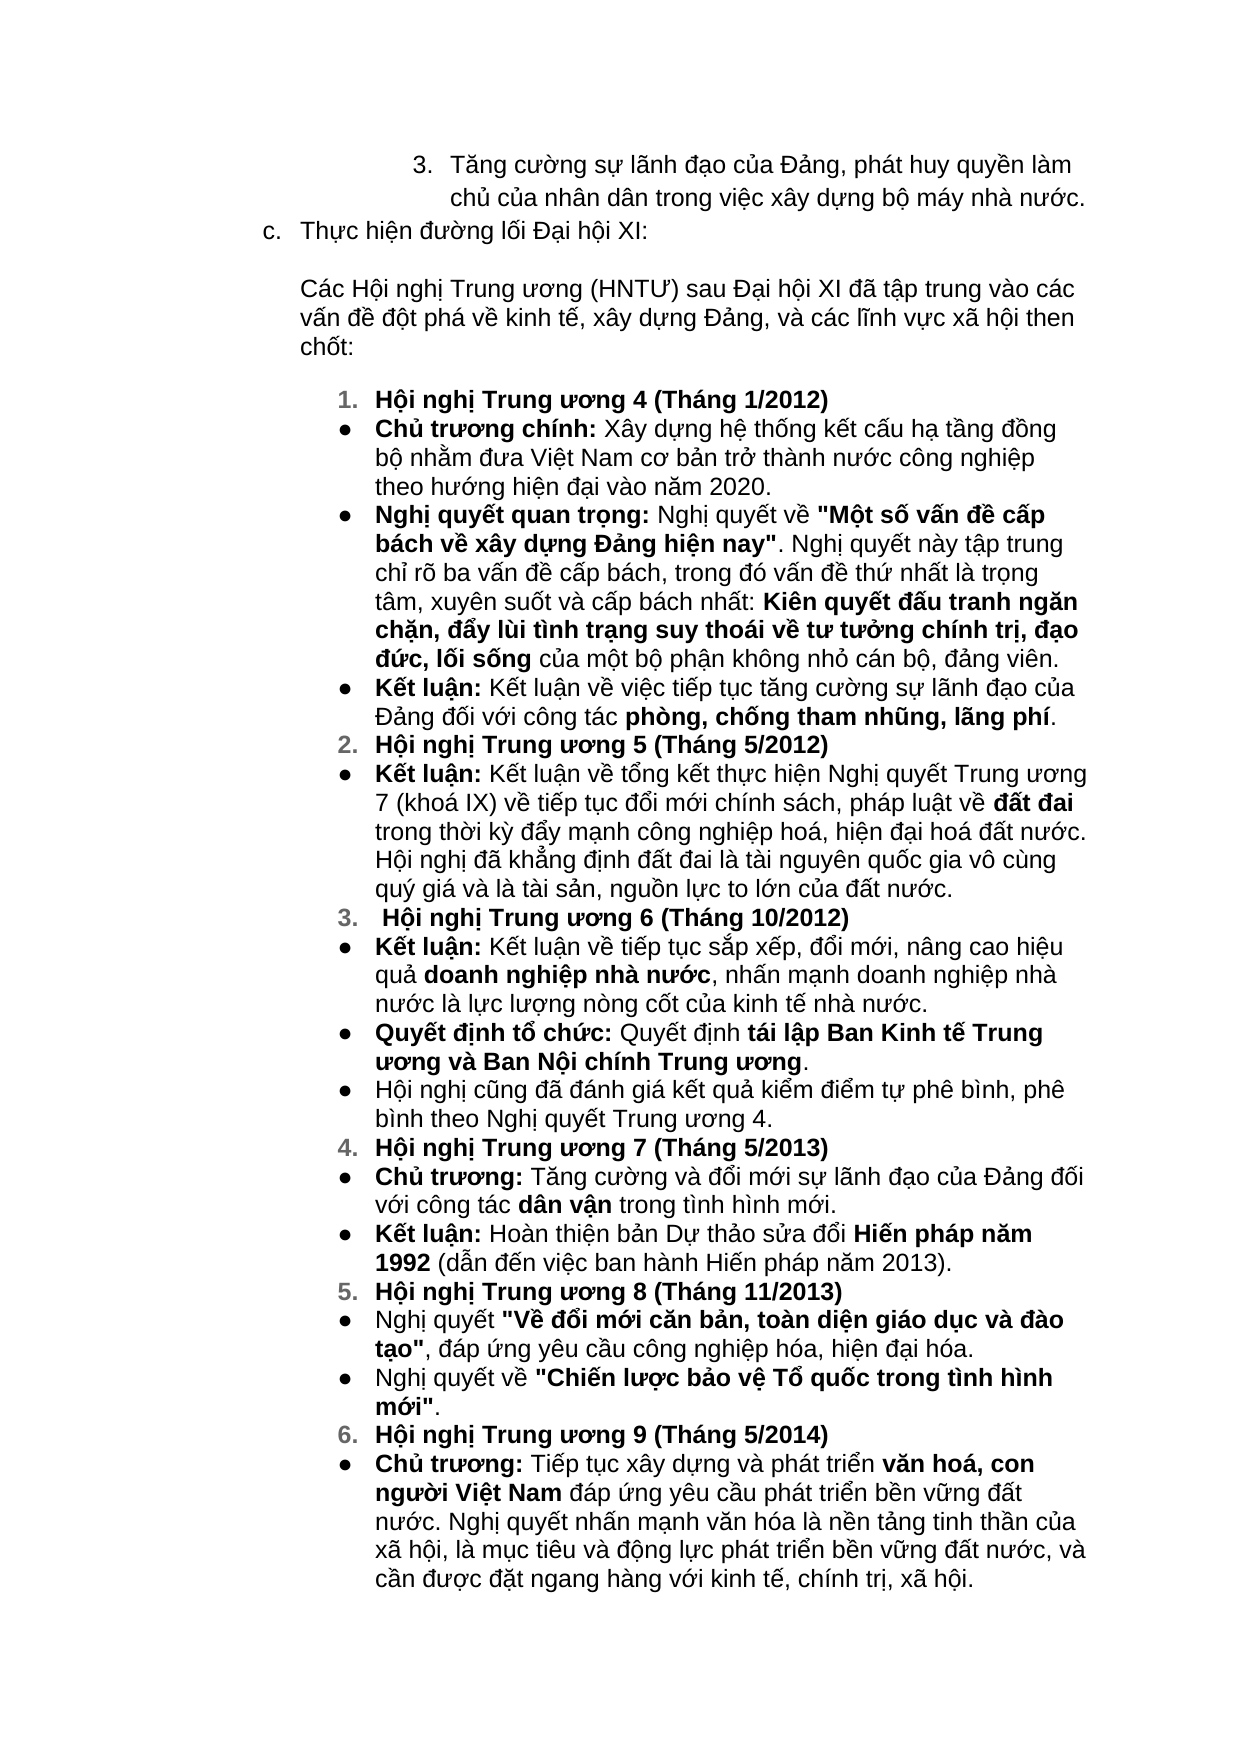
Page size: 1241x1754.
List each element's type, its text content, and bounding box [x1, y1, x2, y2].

text Các Hội nghị Trung ương (HNTƯ) sau Đại hội XI đã tập trung vào các vấn đề đột phá về kinh tế, xây dựng Đảng, và các lĩnh vực xã hội then chốt: [300, 274, 1090, 360]
subtitle Hội nghị Trung ương 9 (Tháng 5/2014) [337, 1420, 1090, 1449]
list Kết luận: Kết luận về tiếp tục sắp xếp, đổi mới, nâng cao hiệu quả doanh nghiệp nhà nước, nhấn mạnh doanh nghiệp nhà nước là lực lượng nòng cốt của kinh tế nhà nước. [337, 932, 1090, 1018]
list Kết luận: Kết luận về tổng kết thực hiện Nghị quyết Trung ương 7 (khoá IX) về tiếp tục đổi mới chính sách, pháp luật về đất đai trong thời kỳ đẩy mạnh công nghiệp hoá, hiện đại hoá đất nước. Hội nghị đã khẳng định đất đai là tài nguyên quốc gia vô cùng quý giá và là tài sản, nguồn lực to lớn của đất nước. [337, 759, 1090, 903]
list Chủ trương: Tiếp tục xây dựng và phát triển văn hoá, con người Việt Nam đáp ứng yêu cầu phát triển bền vững đất nước. Nghị quyết nhấn mạnh văn hóa là nền tảng tinh thần của xã hội, là mục tiêu và động lực phát triển bền vững đất nước, và cần được đặt ngang hàng với kinh tế, chính trị, xã hội. [337, 1449, 1090, 1593]
list Hội nghị cũng đã đánh giá kết quả kiểm điểm tự phê bình, phê bình theo Nghị quyết Trung ương 4. [337, 1075, 1090, 1133]
subtitle Hội nghị Trung ương 4 (Tháng 1/2012) [337, 385, 1090, 414]
list Quyết định tổ chức: Quyết định tái lập Ban Kinh tế Trung ương và Ban Nội chính Trung ương. [337, 1018, 1090, 1075]
subtitle Hội nghị Trung ương 8 (Tháng 11/2013) [337, 1277, 1090, 1305]
list Kết luận: Kết luận về việc tiếp tục tăng cường sự lãnh đạo của Đảng đối với công tác phòng, chống tham nhũng, lãng phí. [337, 673, 1090, 730]
list Nghị quyết quan trọng: Nghị quyết về "Một số vấn đề cấp bách về xây dựng Đảng hiện nay". Nghị quyết này tập trung chỉ rõ ba vấn đề cấp bách, trong đó vấn đề thứ nhất là trọng tâm, xuyên suốt và cấp bách nhất: Kiên quyết đấu tranh ngăn chặn, đẩy lùi tình trạng suy thoái về tư tưởng chính trị, đạo đức, lối sống của một bộ phận không nhỏ cán bộ, đảng viên. [337, 500, 1090, 673]
list Nghị quyết "Về đổi mới căn bản, toàn diện giáo dục và đào tạo", đáp ứng yêu cầu công nghiệp hóa, hiện đại hóa. [337, 1305, 1090, 1363]
subtitle Hội nghị Trung ương 6 (Tháng 10/2012) [337, 903, 1090, 932]
list Tăng cường sự lãnh đạo của Đảng, phát huy quyền làm chủ của nhân dân trong việc xây dựng bộ máy nhà nước. [412, 150, 1090, 212]
subtitle Hội nghị Trung ương 7 (Tháng 5/2013) [337, 1133, 1090, 1162]
list Nghị quyết về "Chiến lược bảo vệ Tổ quốc trong tình hình mới". [337, 1363, 1090, 1420]
list Thực hiện đường lối Đại hội XI: [262, 216, 1090, 245]
list Kết luận: Hoàn thiện bản Dự thảo sửa đổi Hiến pháp năm 1992 (dẫn đến việc ban hành Hiến pháp năm 2013). [337, 1219, 1090, 1277]
list Chủ trương chính: Xây dựng hệ thống kết cấu hạ tầng đồng bộ nhằm đưa Việt Nam cơ bản trở thành nước công nghiệp theo hướng hiện đại vào năm 2020. [337, 414, 1090, 500]
subtitle Hội nghị Trung ương 5 (Tháng 5/2012) [337, 730, 1090, 759]
list Chủ trương: Tăng cường và đổi mới sự lãnh đạo của Đảng đối với công tác dân vận trong tình hình mới. [337, 1162, 1090, 1219]
